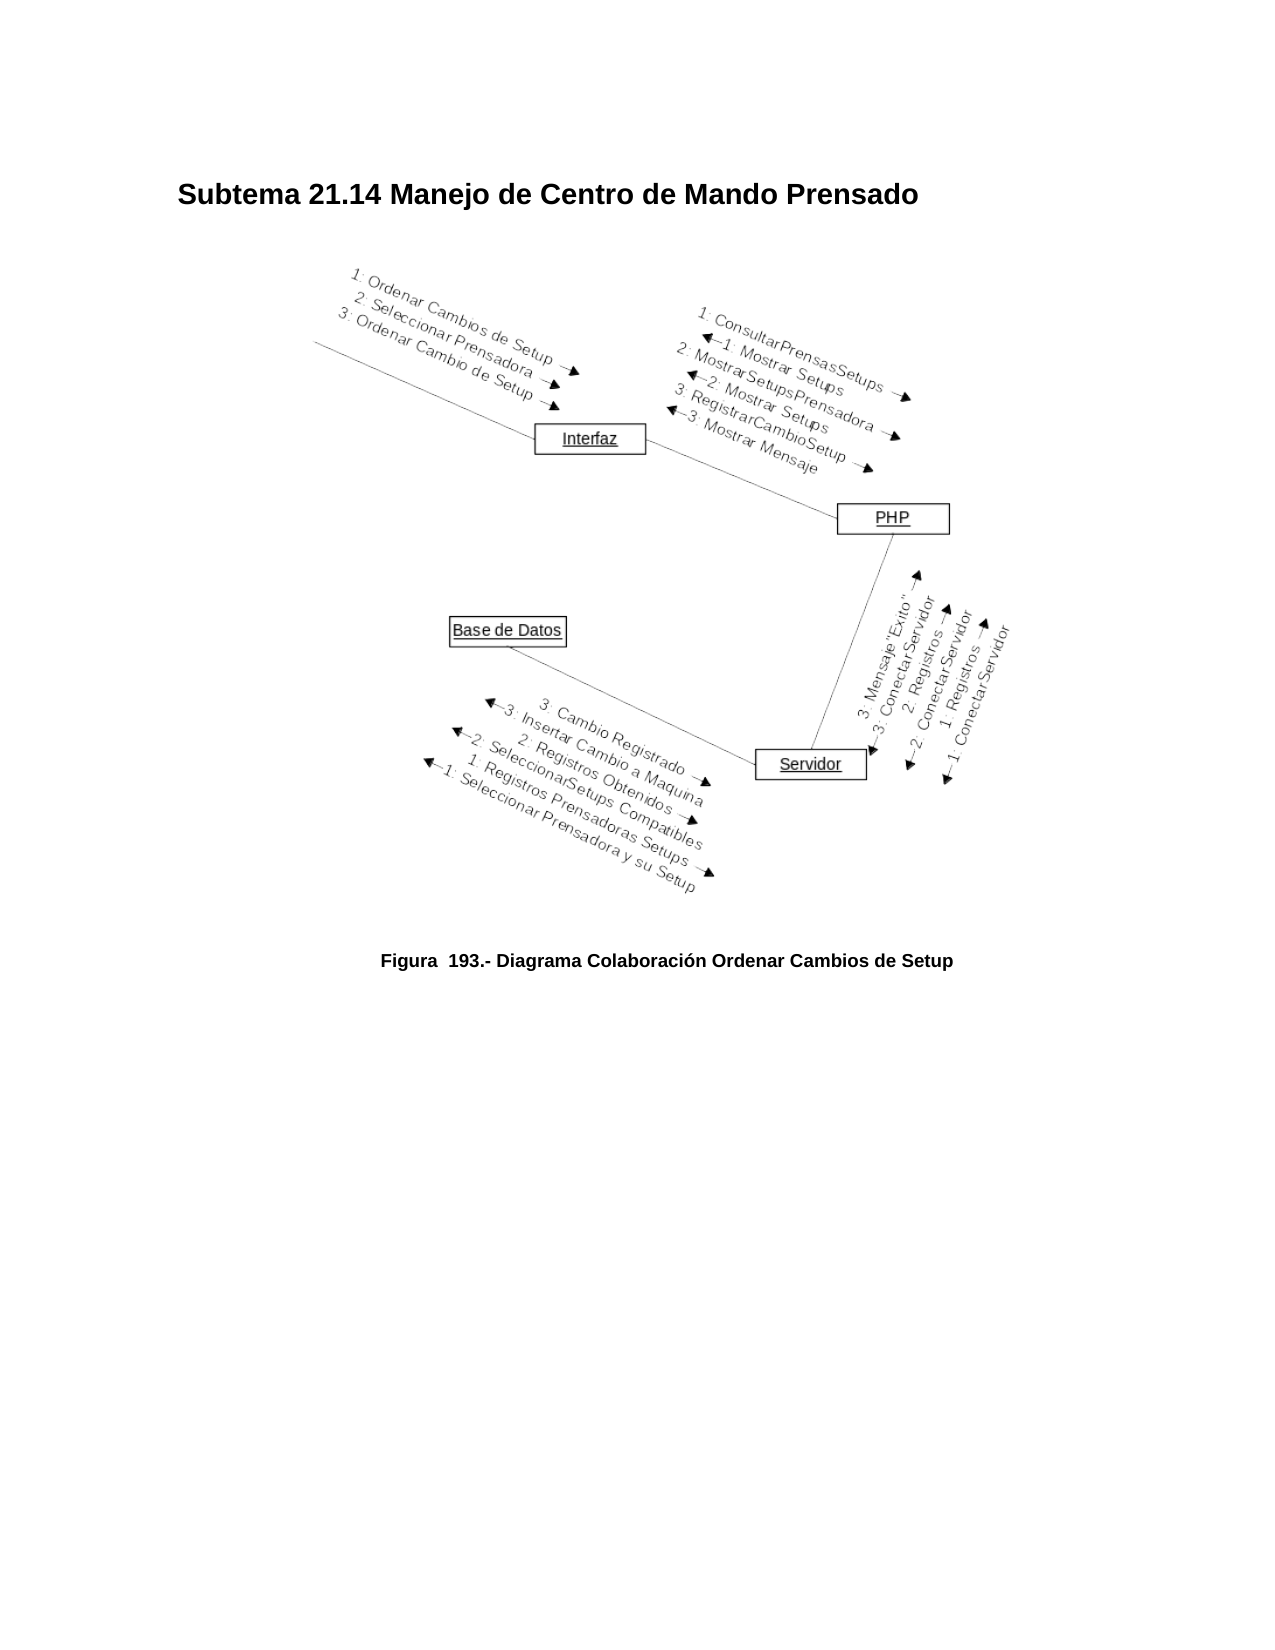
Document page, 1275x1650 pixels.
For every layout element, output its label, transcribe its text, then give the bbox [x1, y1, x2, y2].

subtitle Manejo de Centro de Mando Prensado [177, 177, 1157, 211]
text Figura 193.- Diagrama Colaboración Ordenar Cambios de Setup [177, 949, 1157, 971]
